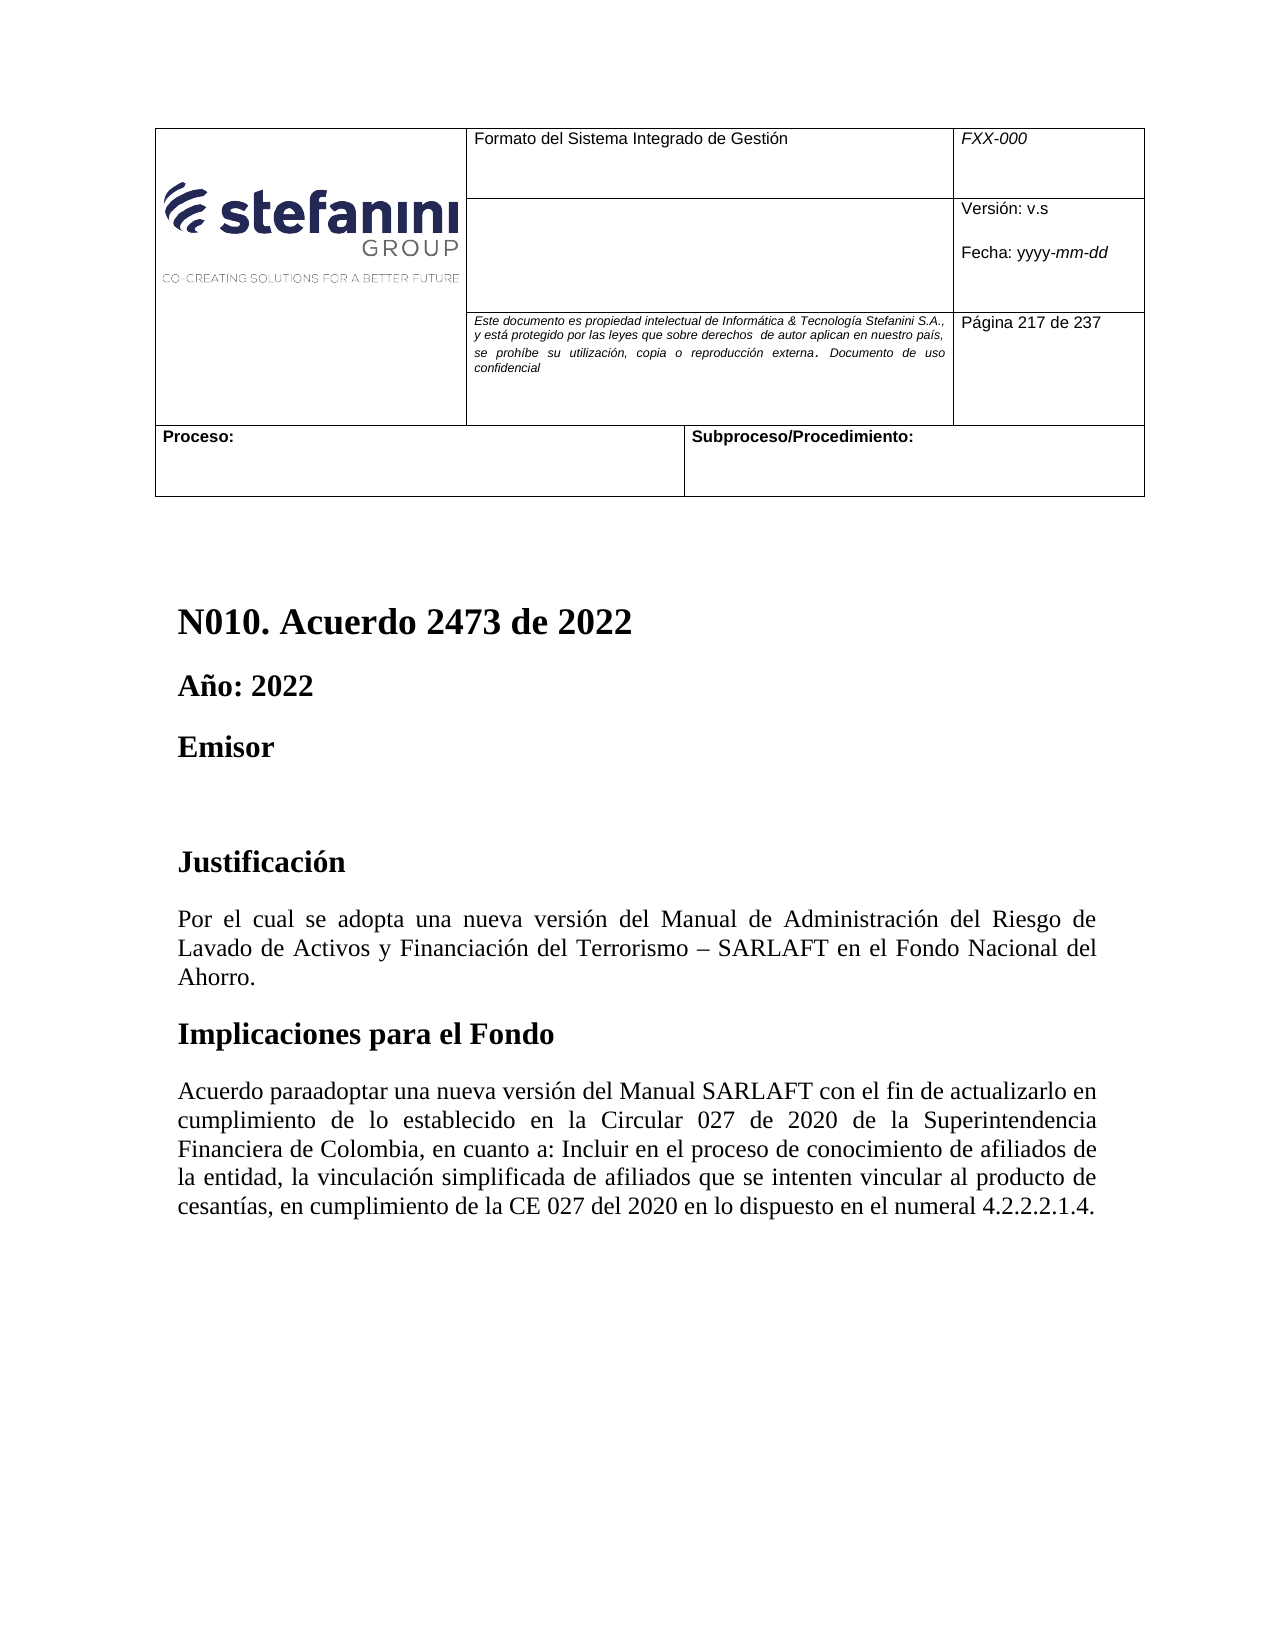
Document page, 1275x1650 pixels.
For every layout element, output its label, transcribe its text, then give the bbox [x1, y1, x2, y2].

subtitle Emisor [177, 728, 1098, 764]
picture [162, 182, 460, 286]
subtitle Año: 2022 [177, 667, 1098, 703]
subtitle Implicaciones para el Fondo [177, 1015, 1098, 1051]
text Por el cual se adopta una nueva versión del Manual de Administración del Riesgo de Lavado de Activos y Financiación del Terrorismo – SARLAFT en el Fondo Nacional del Ahorro. [177, 904, 1098, 990]
subtitle N010. Acuerdo 2473 de 2022 [177, 599, 1098, 642]
subtitle Justificación [177, 843, 1098, 879]
text Acuerdo paraadoptar una nueva versión del Manual SARLAFT con el fin de actualizarlo en cumplimiento de lo establecido en la Circular 027 de 2020 de la Superintendencia Financiera de Colombia, en cuanto a: Incluir en el proceso de conocimiento de afiliados de la entidad, la vinculación simplificada de afiliados que se intenten vincular al producto de cesantías, en cumplimiento de la CE 027 del 2020 en lo dispuesto en el numeral 4.2.2.2.1.4. [177, 1076, 1098, 1220]
